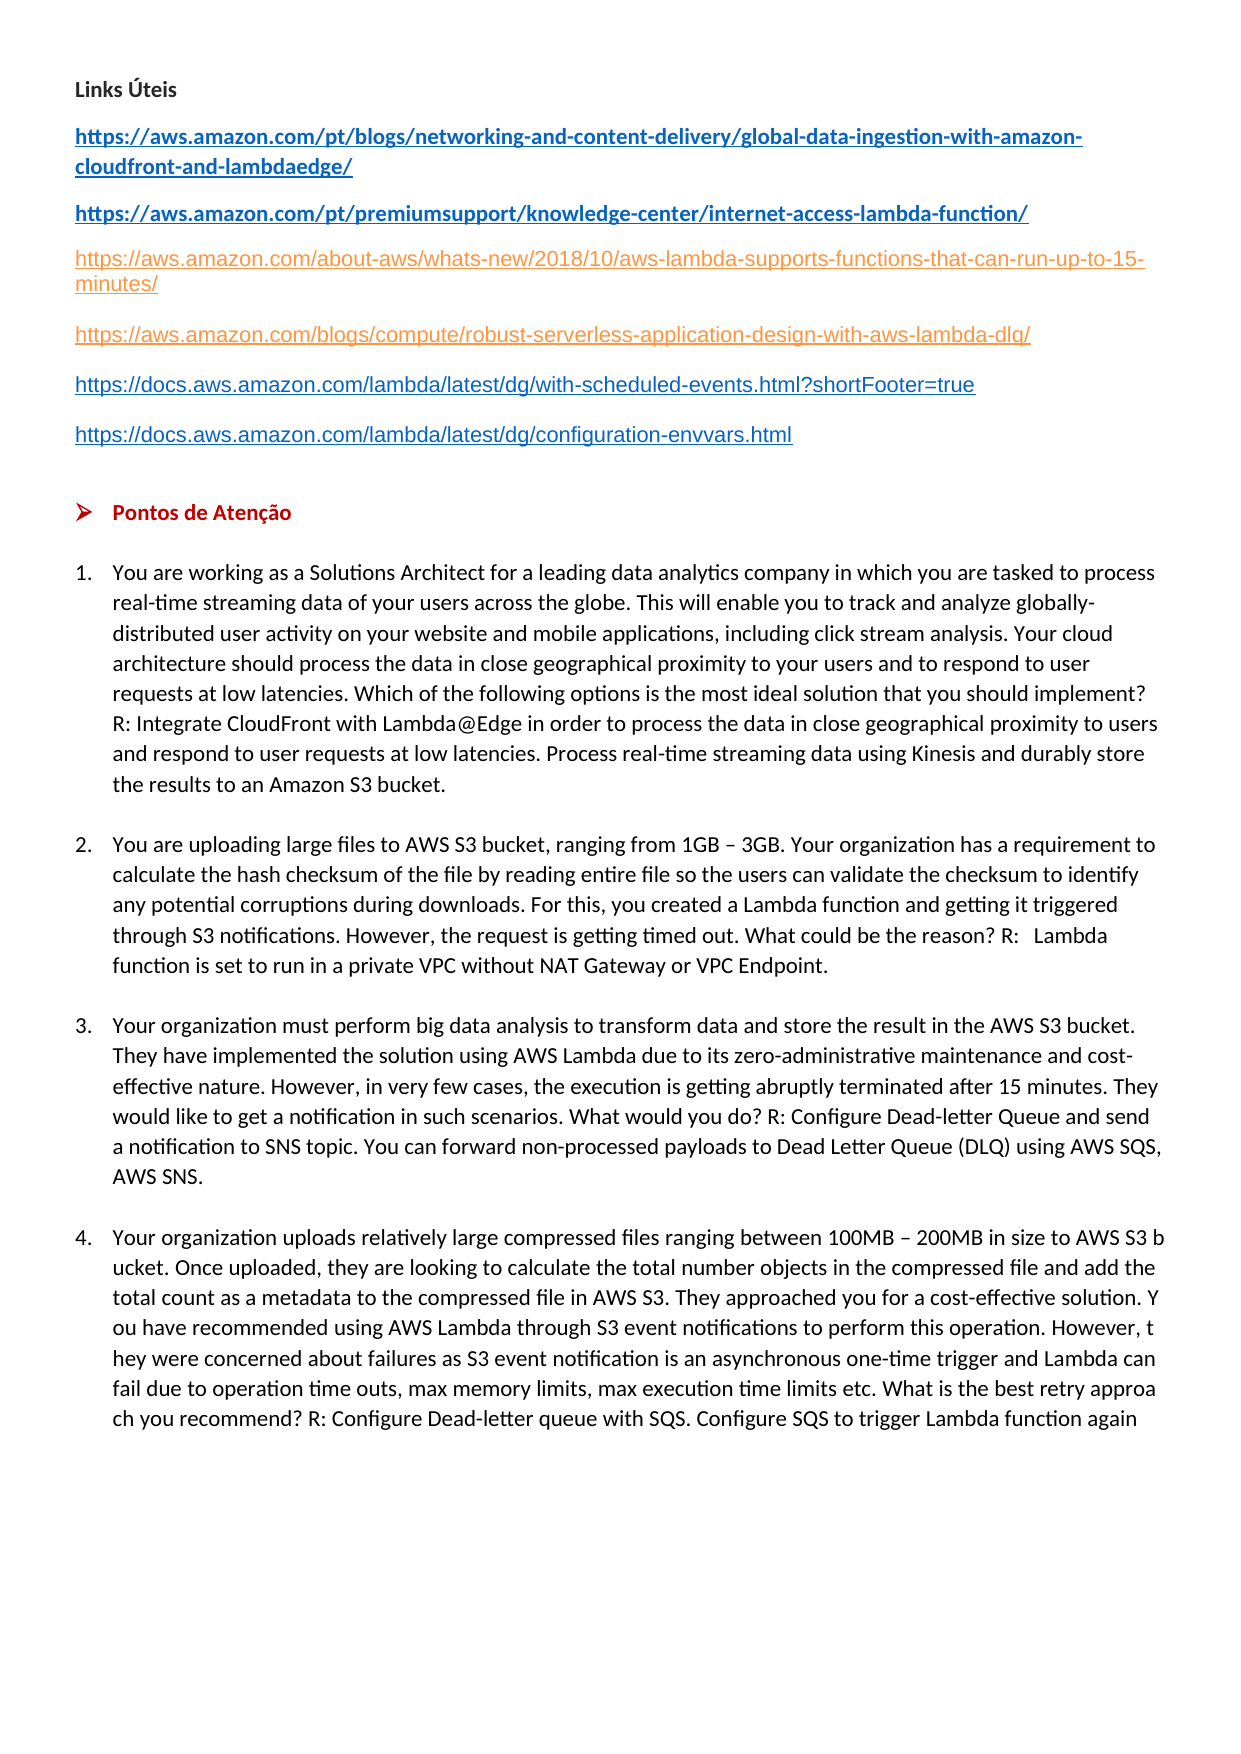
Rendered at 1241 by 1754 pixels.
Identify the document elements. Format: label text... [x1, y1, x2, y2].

list You are working as a Solutions Architect for a leading data analytics company in which you are tasked to process real-time streaming data of your users across the globe. This will enable you to track and analyze globally-distributed user activity on your website and mobile applications, including click stream analysis. Your cloud architecture should process the data in close geographical proximity to your users and to respond to user requests at low latencies. Which of the following options is the most ideal solution that you should implement? R: ​Integrate CloudFront with Lambda@Edge in order to process the data in close geographical proximity to users and respond to user requests at low latencies. Process real-time streaming data using Kinesis and durably store the results to an Amazon S3 bucket. [75, 558, 1165, 798]
text https://aws.amazon.com/pt/premiumsupport/knowledge-center/internet-access-lambda-function/ [75, 199, 1165, 227]
text https://aws.amazon.com/pt/blogs/networking-and-content-delivery/global-data-ingestion-with-amazon-cloudfront-and-lambdaedge/ [75, 122, 1165, 180]
text https://docs.aws.amazon.com/lambda/latest/dg/configuration-envvars.html [75, 422, 1142, 447]
text https://docs.aws.amazon.com/lambda/latest/dg/with-scheduled-events.html?shortFooter=true [75, 372, 1142, 397]
list Your organization uploads relatively large compressed files ranging between 100MB – 200MB in size to AWS S3 bucket. Once uploaded, they are looking to calculate the total number objects in the compressed file and add the total count as a metadata to the compressed file in AWS S3. They approached you for a cost-effective solution. You have recommended using AWS Lambda through S3 event notifications to perform this operation. However, they were concerned about failures as S3 event notification is an asynchronous one-time trigger and Lambda can fail due to operation time outs, max memory limits, max execution time limits etc. What is the best retry approach you recommend? R: Configure Dead-letter queue with SQS. Configure SQS to trigger Lambda function again [75, 1223, 1165, 1432]
text https://aws.amazon.com/blogs/compute/robust-serverless-application-design-with-aws-lambda-dlq/ [75, 321, 1165, 347]
text https://aws.amazon.com/about-aws/whats-new/2018/10/aws-lambda-supports-functions-that-can-run-up-to-15-minutes/ [75, 246, 1165, 296]
list Your organization must perform big data analysis to transform data and store the result in the AWS S3 bucket. They have implemented the solution using AWS Lambda due to its zero-administrative maintenance and cost-effective nature. However, in very few cases, the execution is getting abruptly terminated after 15 minutes. They would like to get a notification in such scenarios. What would you do? R: Configure Dead-letter Queue and send a notification to SNS topic. You can forward non-processed payloads to Dead Letter Queue (DLQ) using AWS SQS, AWS SNS. [75, 1011, 1165, 1191]
text Links Úteis [75, 75, 1165, 103]
list You are uploading large files to AWS S3 bucket, ranging from 1GB – 3GB. Your organization has a requirement to calculate the hash checksum of the file by reading entire file so the users can validate the checksum to identify any potential corruptions during downloads. For this, you created a Lambda function and getting it triggered through S3 notifications. However, the request is getting timed out. What could be the reason? R: Lambda function is set to run in a private VPC without NAT Gateway or VPC Endpoint. [75, 830, 1165, 979]
list Pontos de Atenção [75, 498, 1165, 526]
